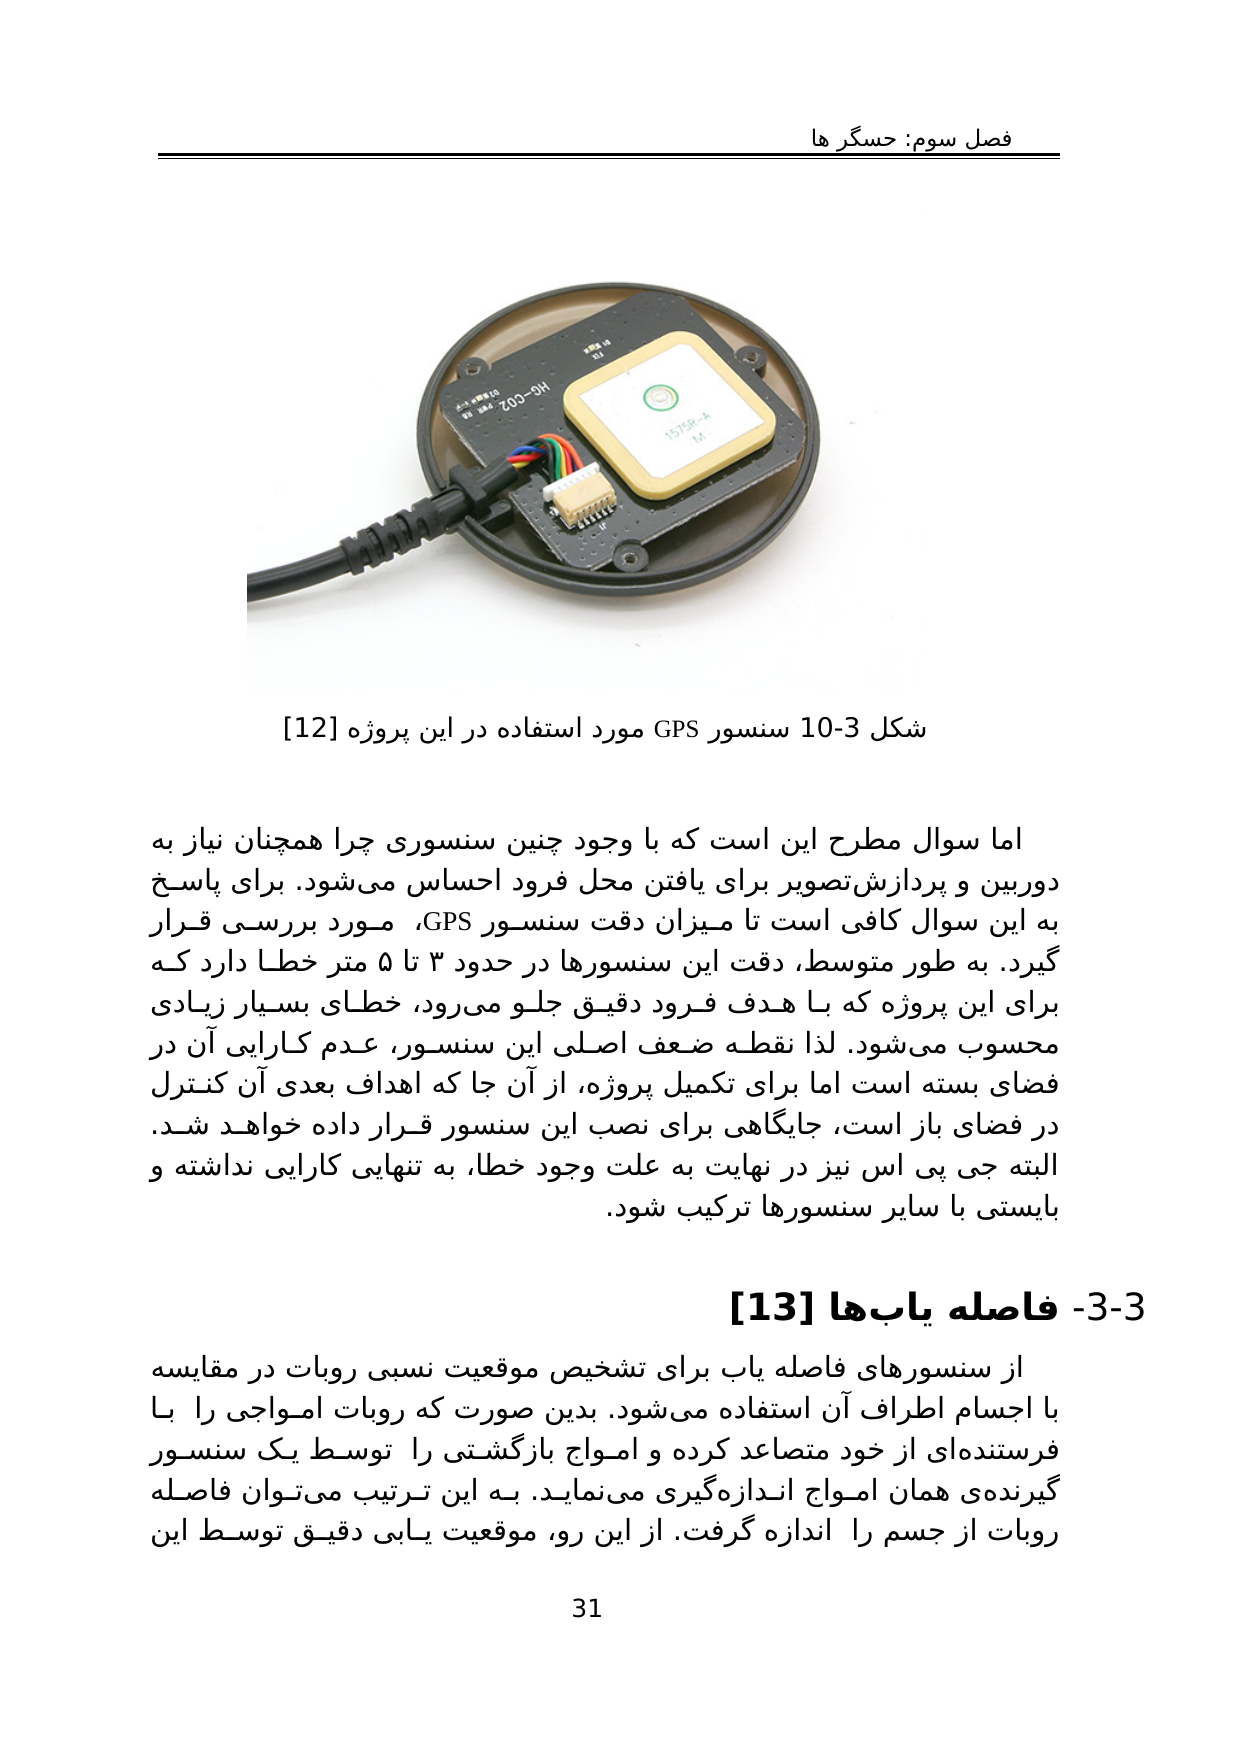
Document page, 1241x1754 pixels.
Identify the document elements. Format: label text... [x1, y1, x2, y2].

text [150, 1351, 1060, 1547]
subtitle فاصله یاب‌ها [150, 1286, 1060, 1329]
text شکل ‏3-2 سنسور GPS مورد استفاده در این پروژه [150, 713, 1060, 744]
picture [247, 195, 927, 694]
text اما سوال مطرح این است که با وجود چنین سنسوری چرا همچنان نیاز به دوربین و پردازش‌تصویر برای یافتن محل فرود احساس می‌شود. برای پاسخ به این سوال کافی است تا میزان دقت سنسور GPS، مورد بررسی قرار گیرد. به طور متوسط، دقت این سنسور‌ها در حدود ۳ تا ۵ متر خطا دارد که برای این پروژه که با هدف فرود دقیق جلو می‌رود، خطای بسیار زیادی محسوب می‌شود. لذا نقطه ضعف اصلی این سنسور،‌ عدم کارایی آن در فضای بسته است اما برای تکمیل پروژه، از آن جا که اهداف بعدی آن کنترل در فضای باز است، جایگاهی برای نصب این سنسور قرار داده خواهد شد. البته جی پی اس نیز در نهایت به علت وجود خطا، به تنهایی کارایی نداشته و بایستی با سایر سنسور‌ها ترکیب شود. [150, 822, 1060, 1223]
